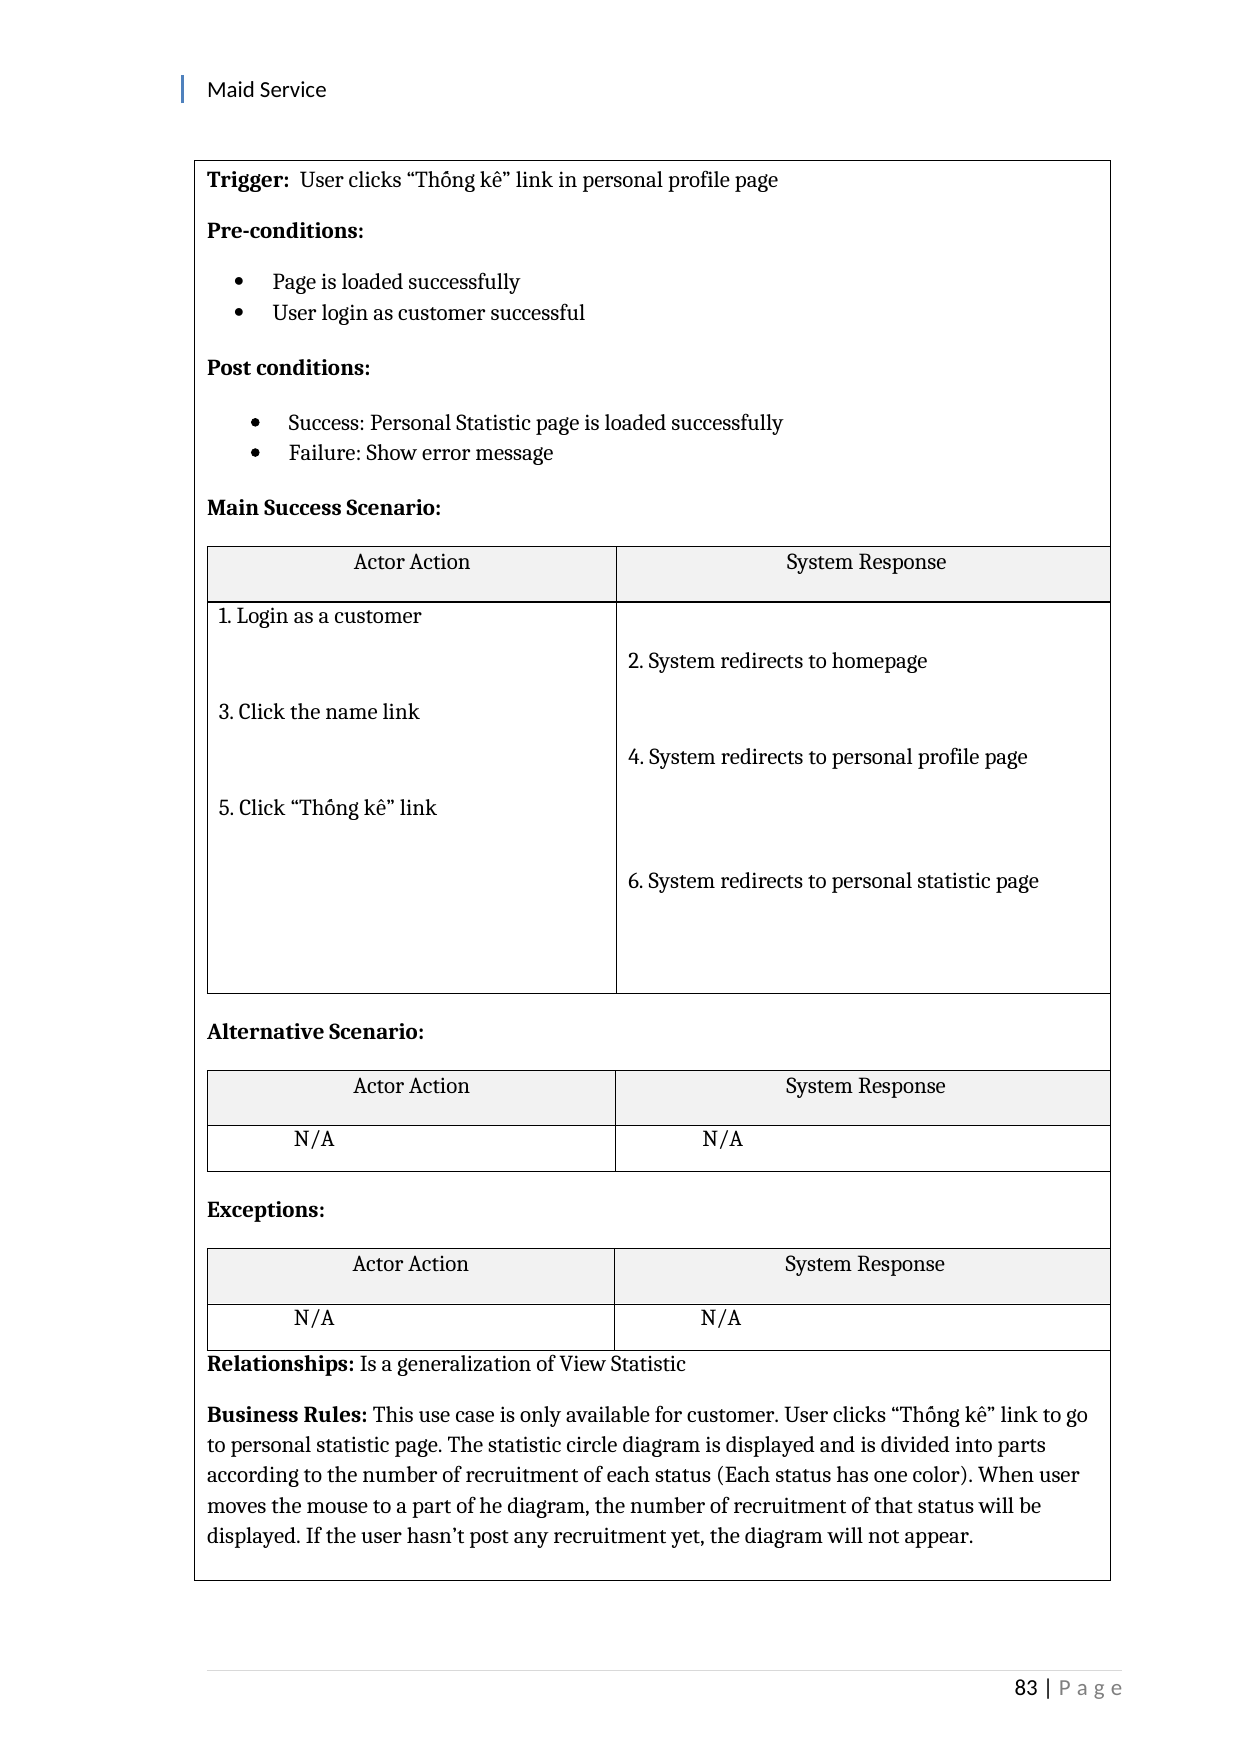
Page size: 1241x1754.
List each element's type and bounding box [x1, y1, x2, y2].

table_cell [195, 161, 1110, 1580]
